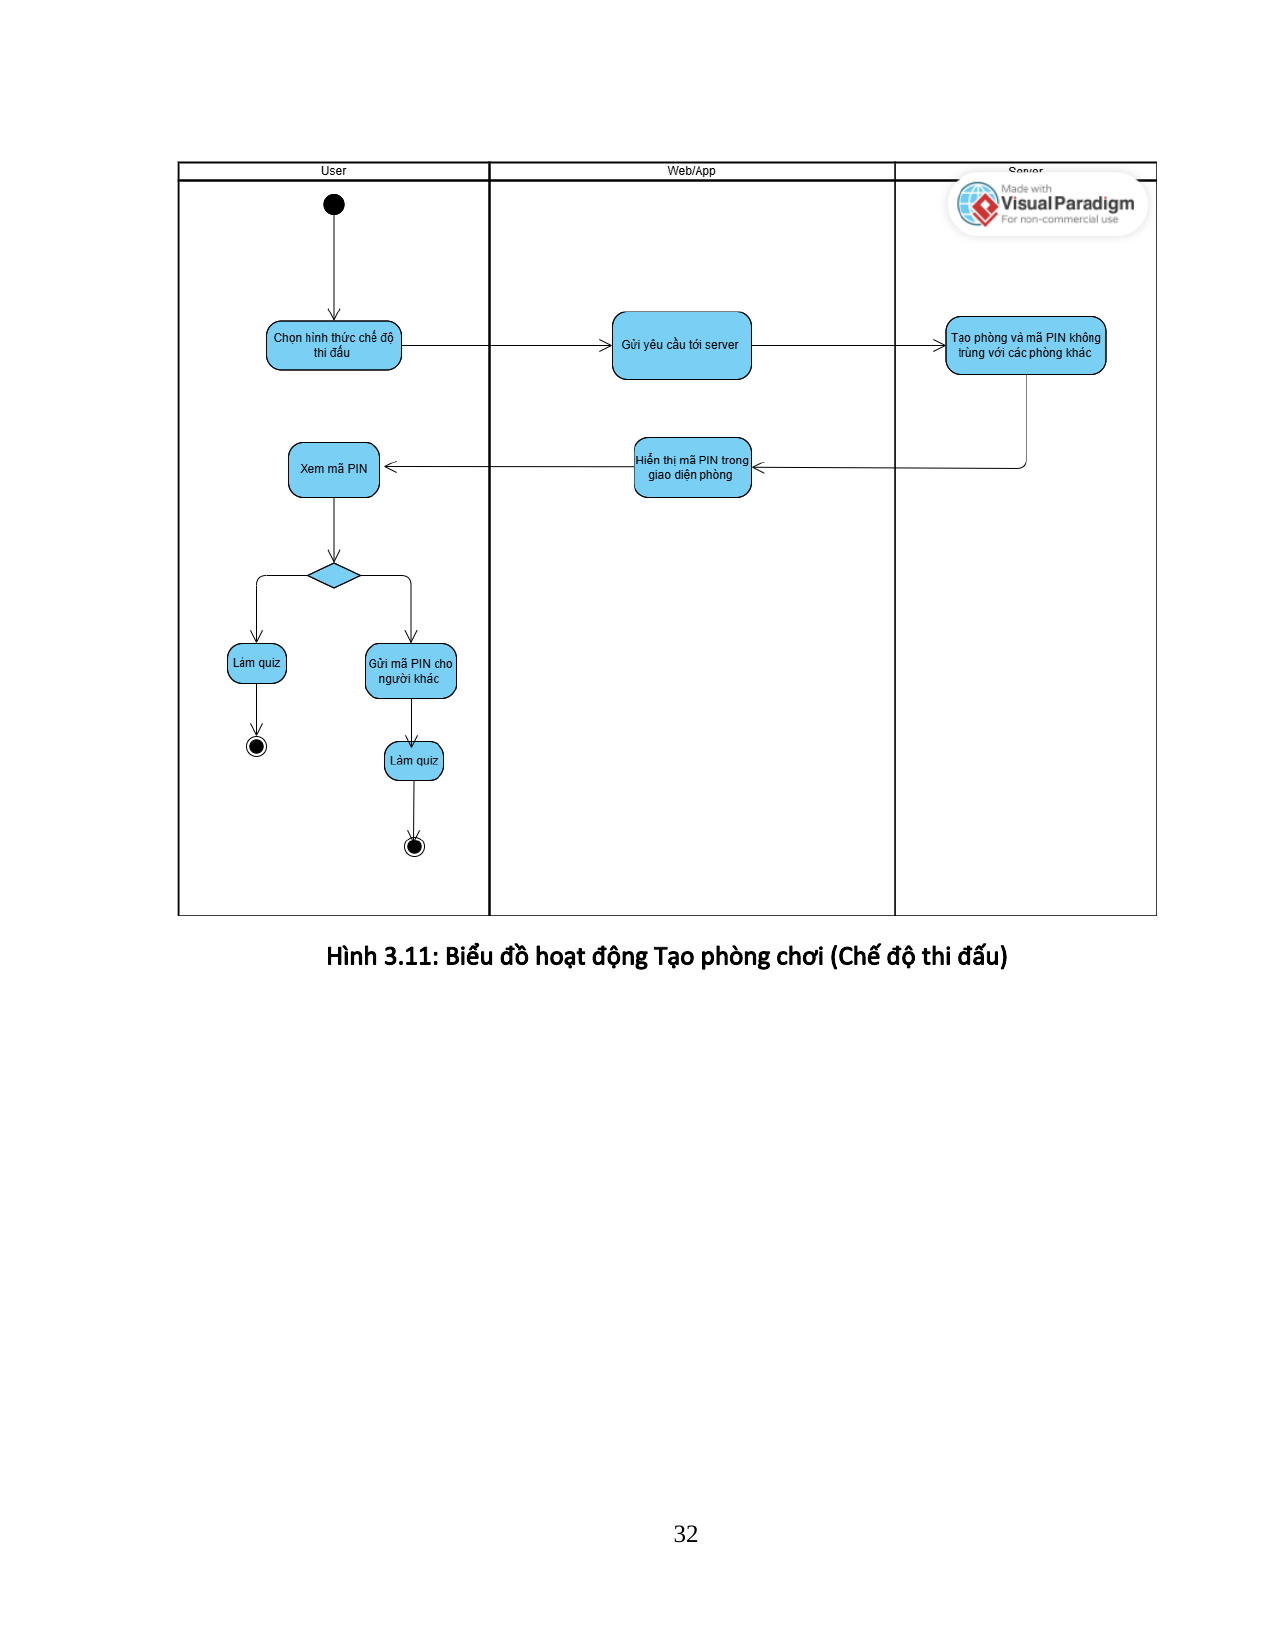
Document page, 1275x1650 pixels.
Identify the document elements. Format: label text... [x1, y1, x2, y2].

text Hình 3.11: Biểu đồ hoạt động Tạo phòng chơi (Chế độ thi đấu) [177, 938, 1157, 971]
picture [177, 161, 1157, 916]
